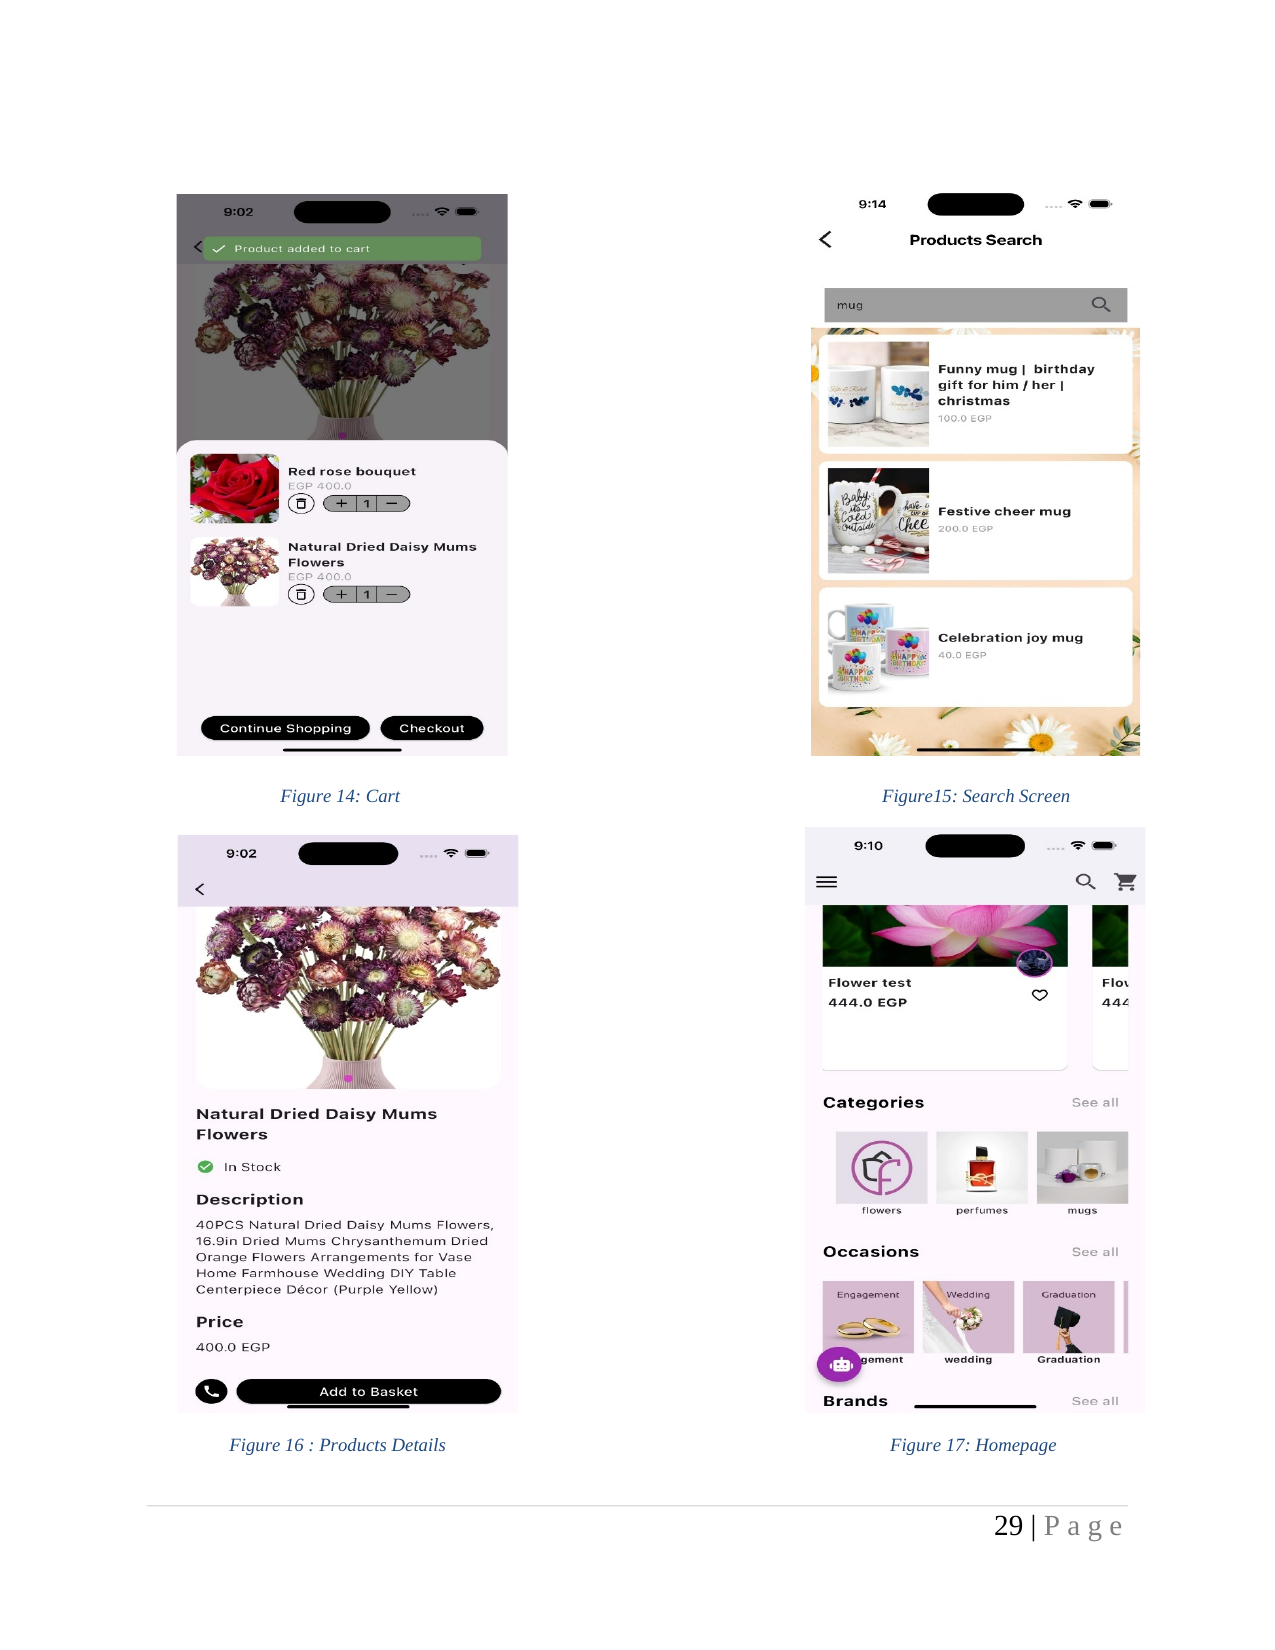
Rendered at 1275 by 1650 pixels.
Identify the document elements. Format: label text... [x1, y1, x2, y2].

picture [176, 194, 508, 756]
picture [804, 827, 1146, 1413]
text Figure 14: Cart Figure15: Search Screen [79, 784, 1225, 806]
text Figure 16 : Products Details Figure 17: Homepage [79, 1434, 1225, 1455]
picture [811, 186, 1141, 756]
picture [177, 835, 519, 1413]
